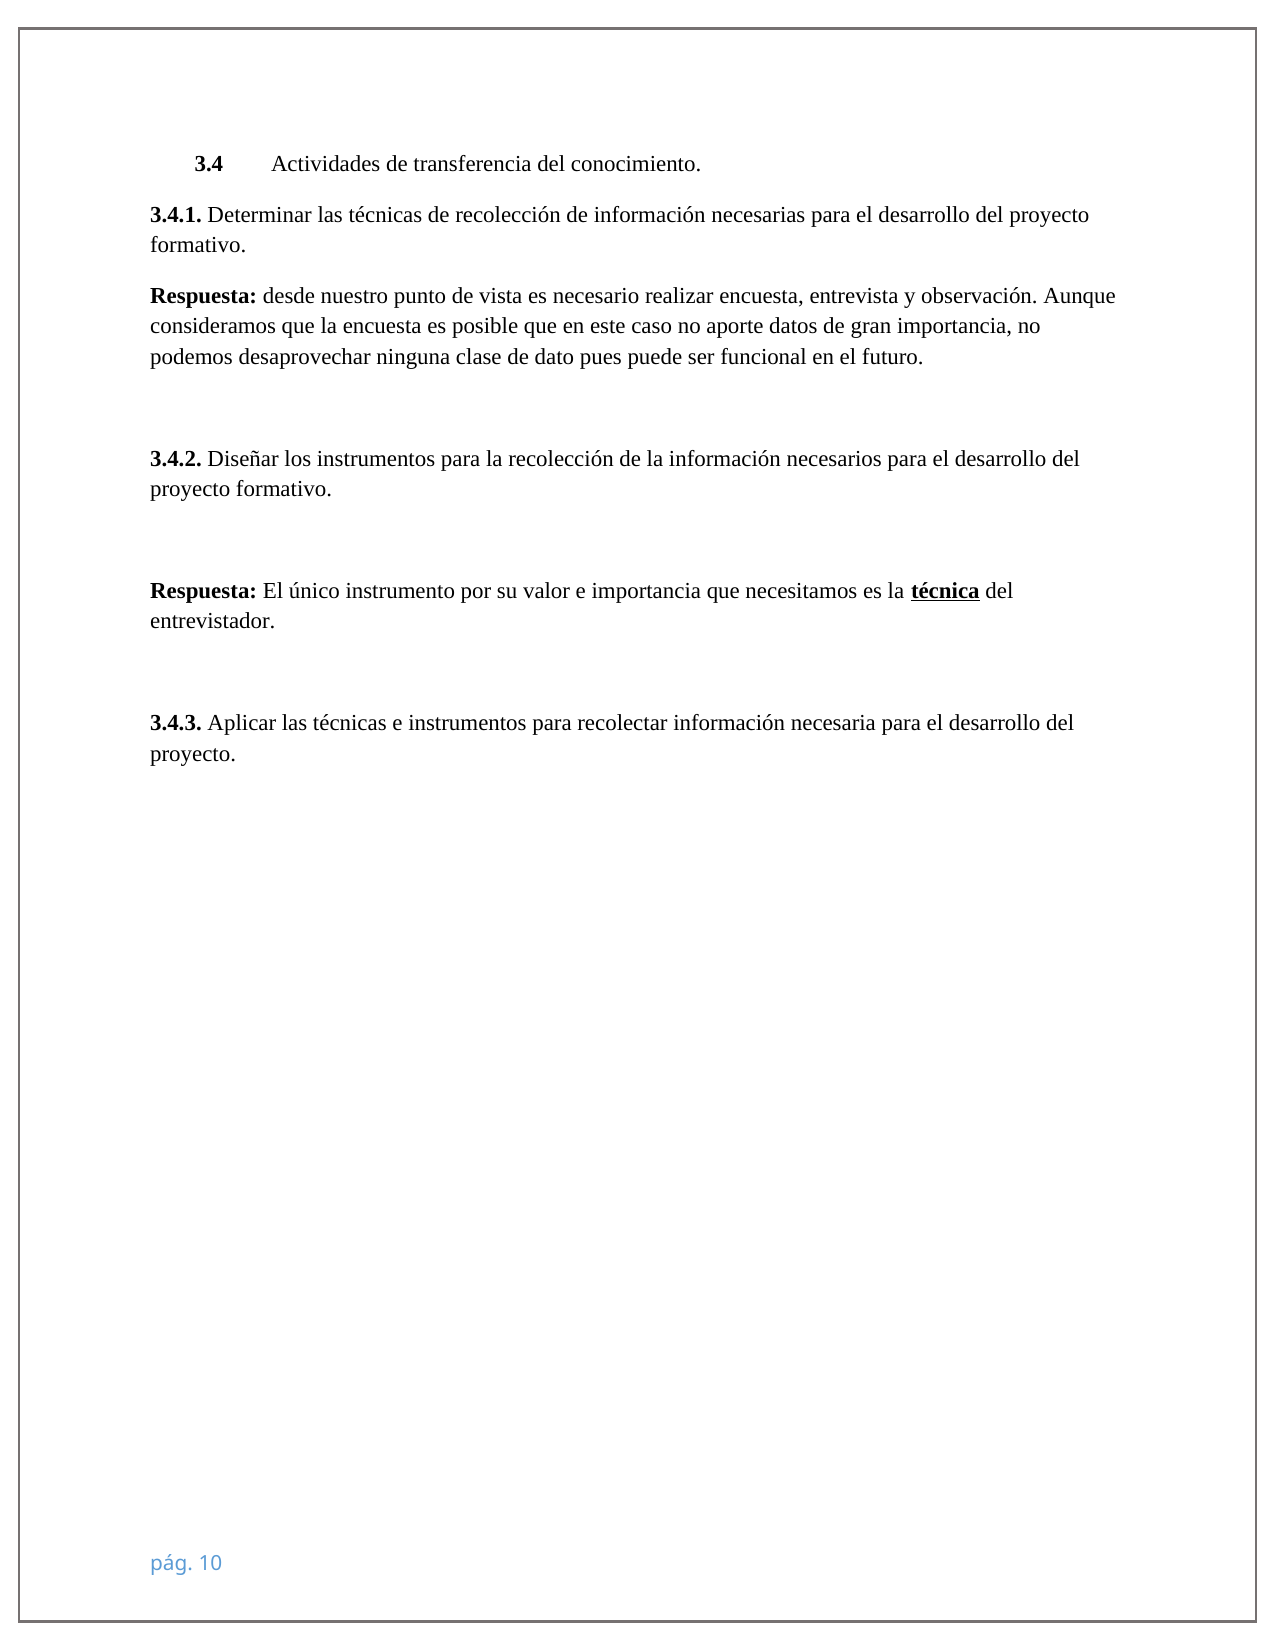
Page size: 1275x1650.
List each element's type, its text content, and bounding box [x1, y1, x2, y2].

text Respuesta: desde nuestro punto de vista es necesario realizar encuesta, entrevista y observación. Aunque consideramos que la encuesta es posible que en este caso no aporte datos de gran importancia, no podemos desaprovechar ninguna clase de dato pues puede ser funcional en el futuro. [150, 282, 1125, 369]
text Respuesta: El único instrumento por su valor e importancia que necesitamos es la técnica del entrevistador. [150, 577, 1125, 634]
text 3.4.3. Aplicar las técnicas e instrumentos para recolectar información necesaria para el desarrollo del proyecto. [150, 709, 1125, 766]
list Actividades de transferencia del conocimiento. [194, 150, 1125, 176]
text 3.4.2. Diseñar los instrumentos para la recolección de la información necesarios para el desarrollo del proyecto formativo. [150, 445, 1125, 501]
text 3.4.1. Determinar las técnicas de recolección de información necesarias para el desarrollo del proyecto formativo. [150, 201, 1125, 258]
